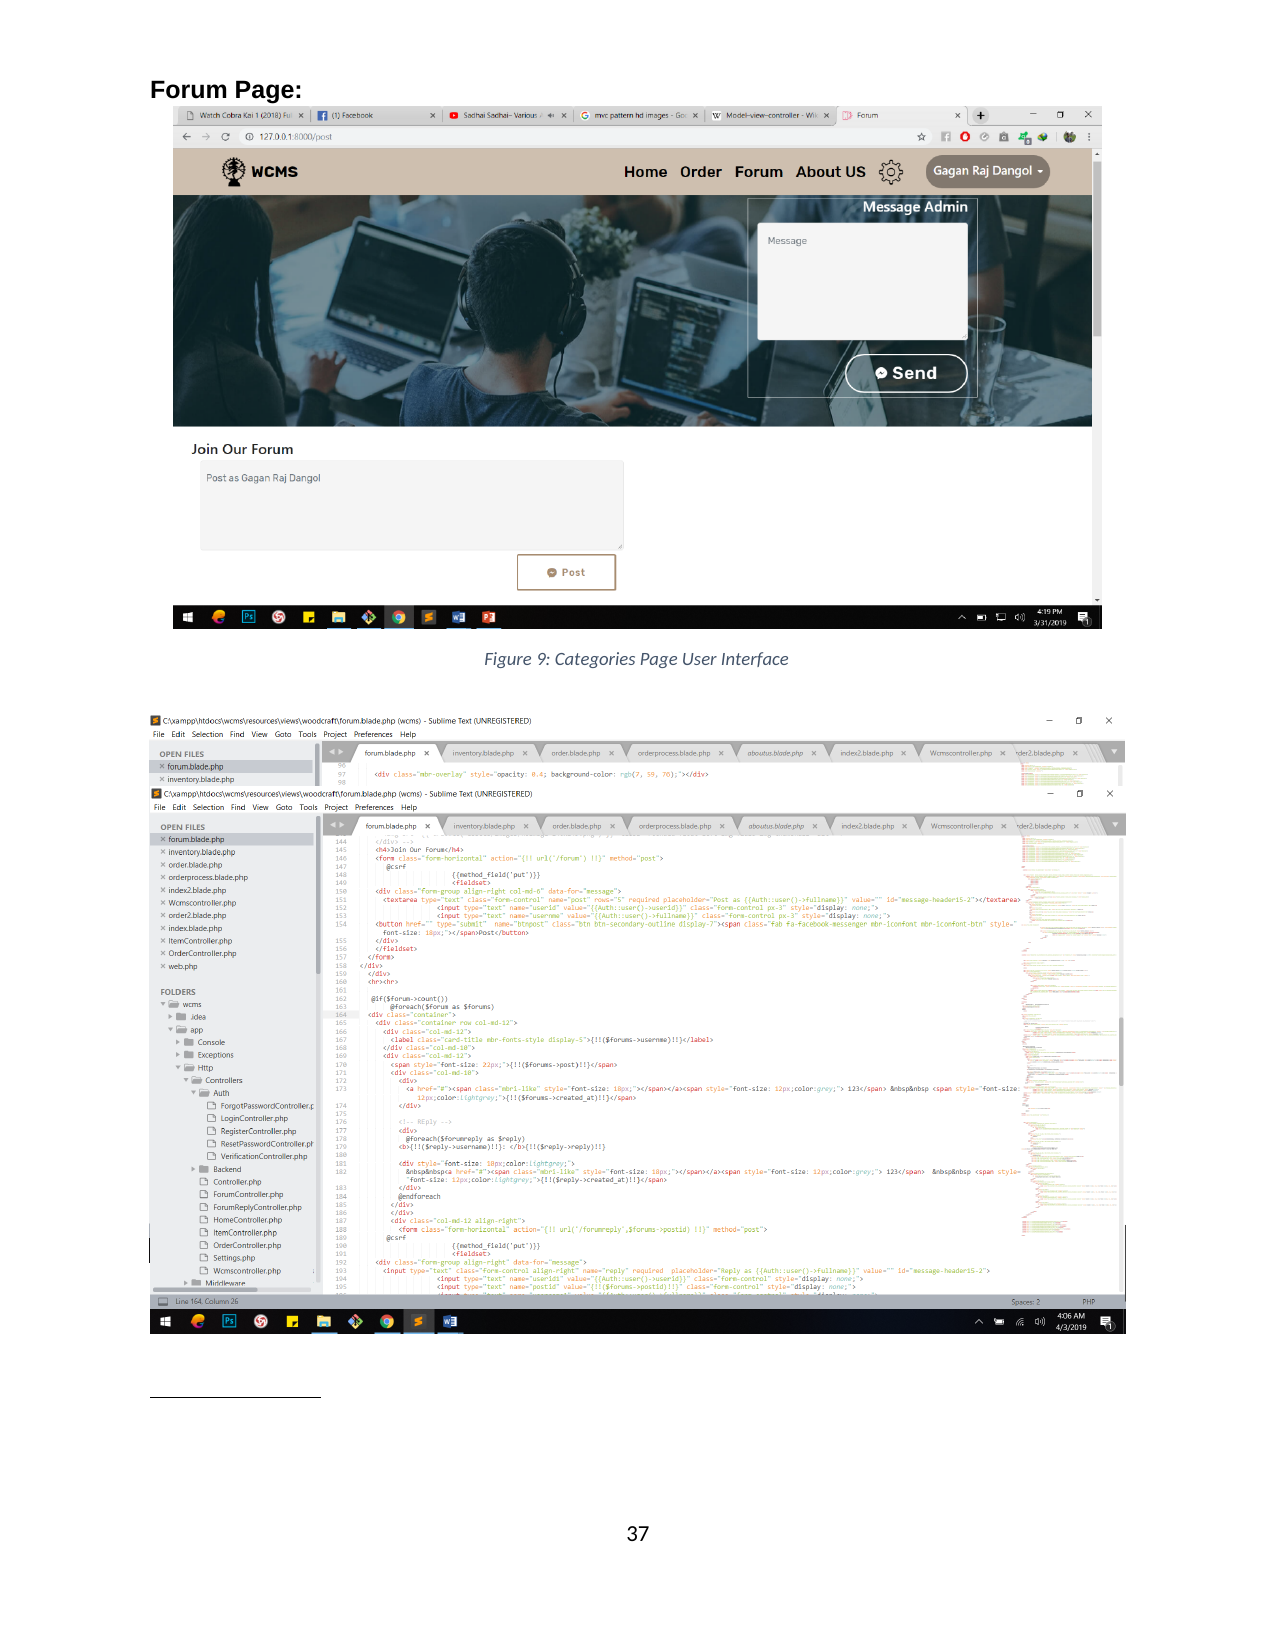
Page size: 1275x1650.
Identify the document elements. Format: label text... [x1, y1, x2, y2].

picture [149, 713, 1126, 1334]
subtitle Forum Page: [150, 75, 1125, 104]
picture [173, 106, 1102, 629]
